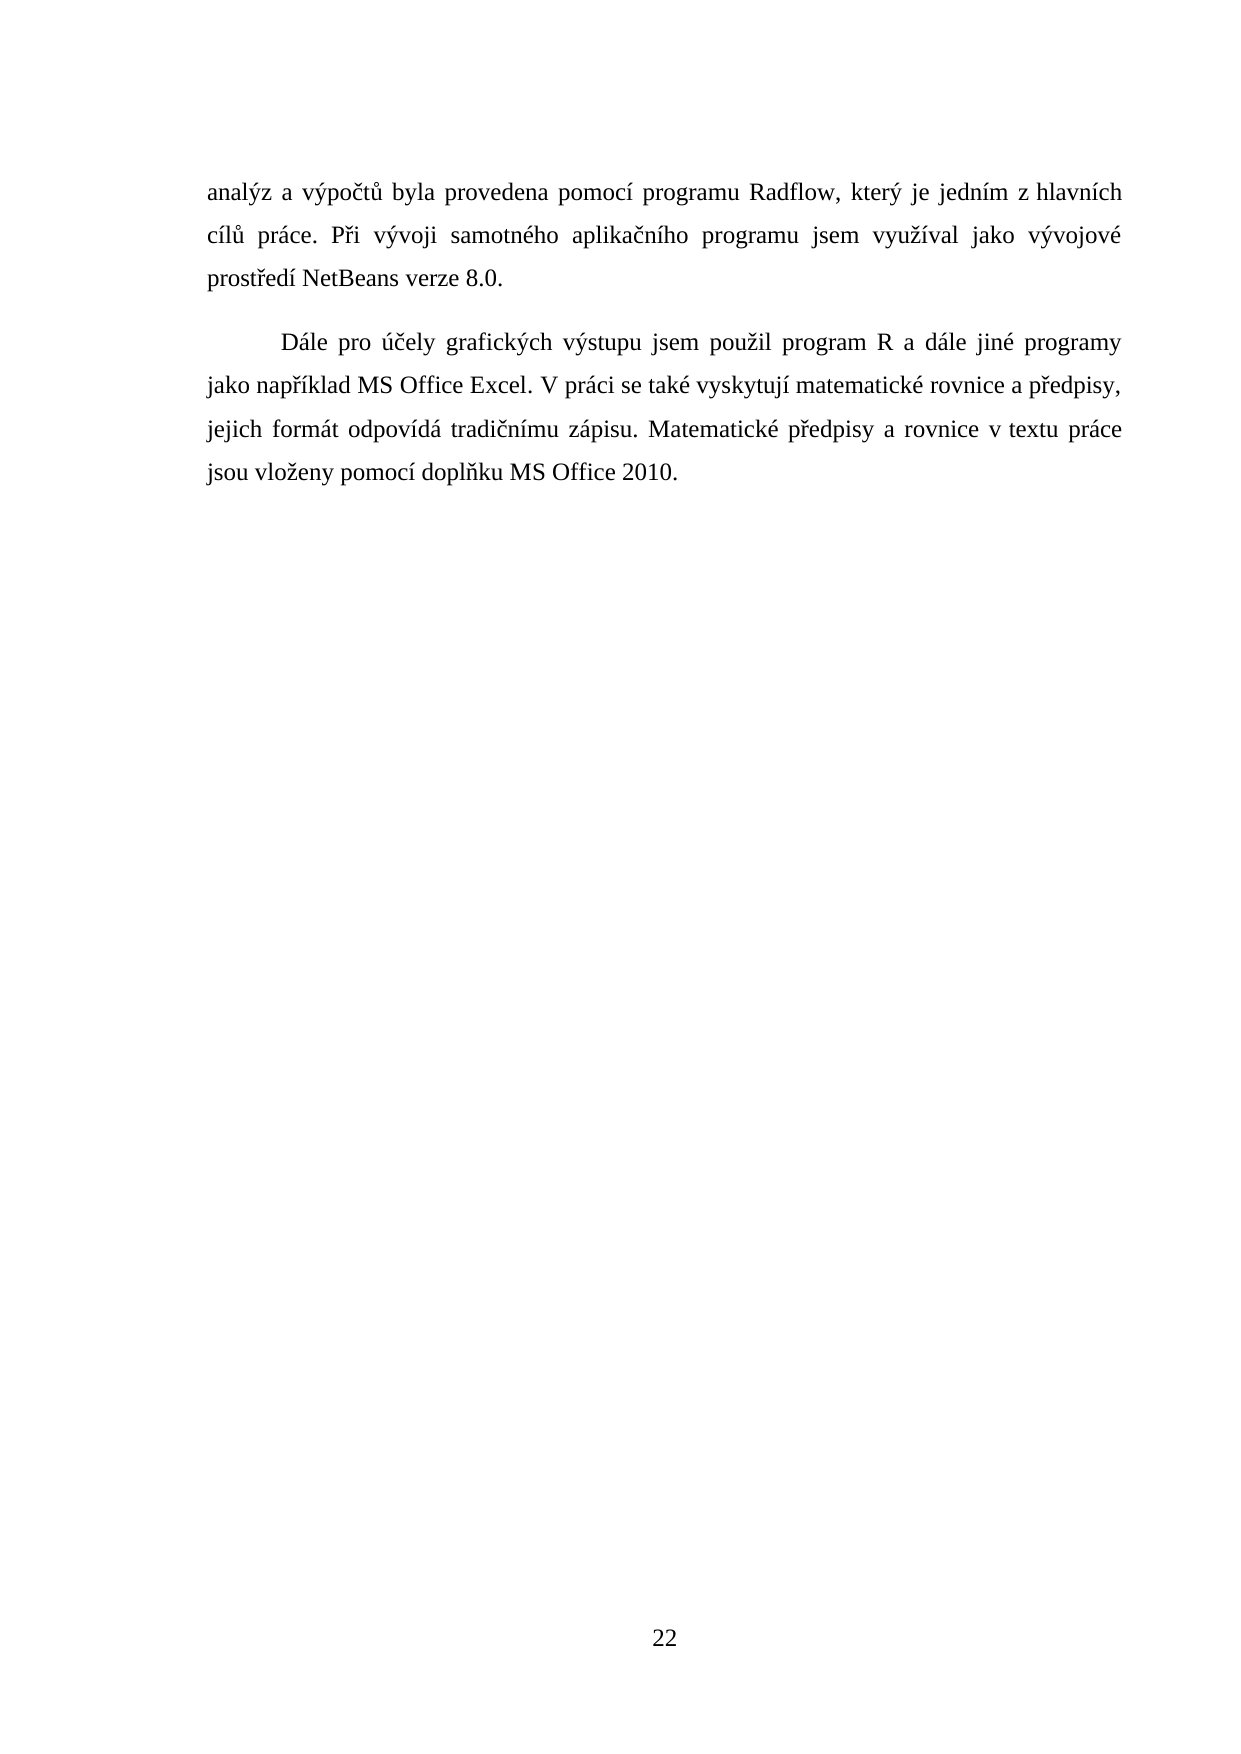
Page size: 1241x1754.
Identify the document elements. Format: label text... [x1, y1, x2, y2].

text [207, 177, 1122, 292]
text Dále pro účely grafických výstupu jsem použil program R a dále jiné programy jako například MS Office Excel. V práci se také vyskytují matematické rovnice a předpisy, jejich formát odpovídá tradičnímu zápisu. Matematické předpisy a rovnice v textu práce jsou vloženy pomocí doplňku MS Office 2010. [207, 327, 1122, 486]
